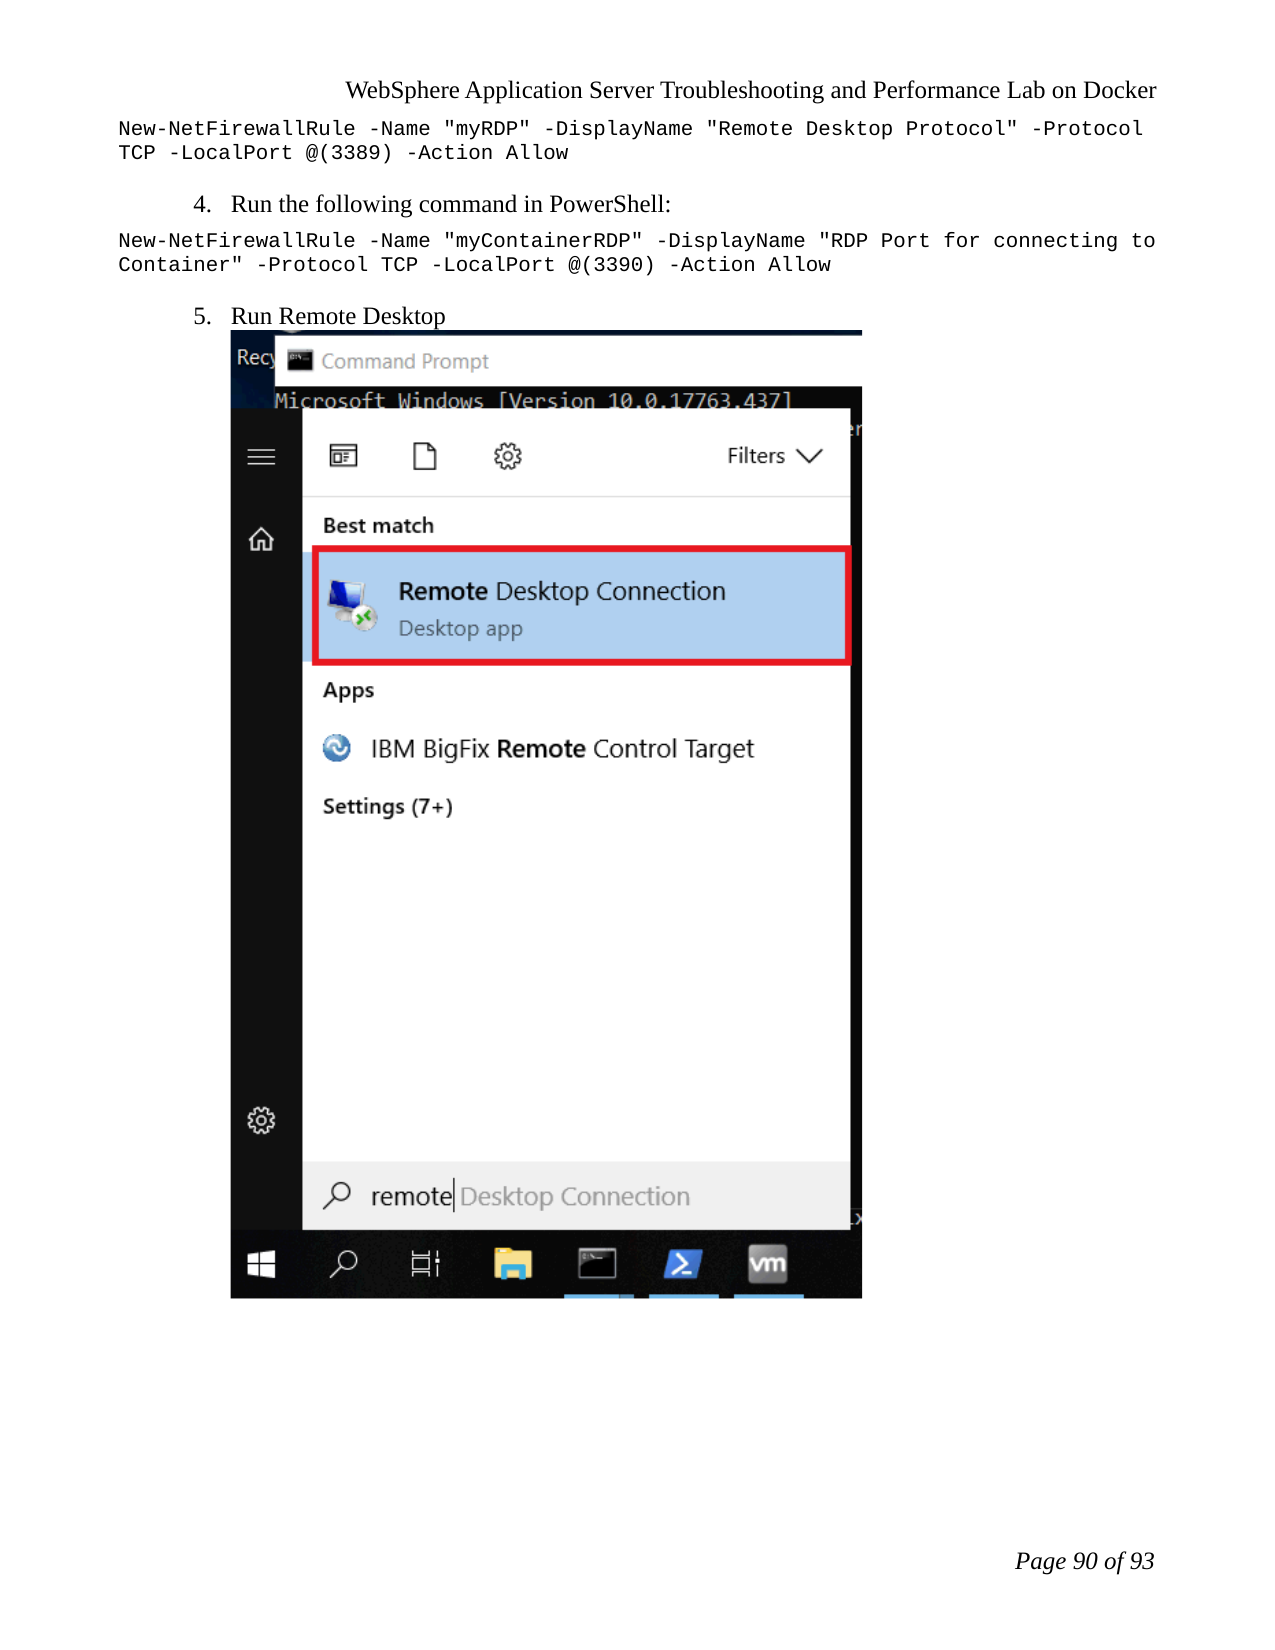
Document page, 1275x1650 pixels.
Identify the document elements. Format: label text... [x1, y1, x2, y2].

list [193, 189, 1157, 218]
picture [230, 330, 863, 1300]
text New-NetFirewallRule -Name "myRDP" -DisplayName "Remote Desktop Protocol" -Protocol TCP -LocalPort @(3389) -Action Allow [118, 118, 1157, 189]
text New-NetFirewallRule -Name "myContainerRDP" -DisplayName "RDP Port for connecting to Container" -Protocol TCP -LocalPort @(3390) -Action Allow [118, 230, 1157, 301]
